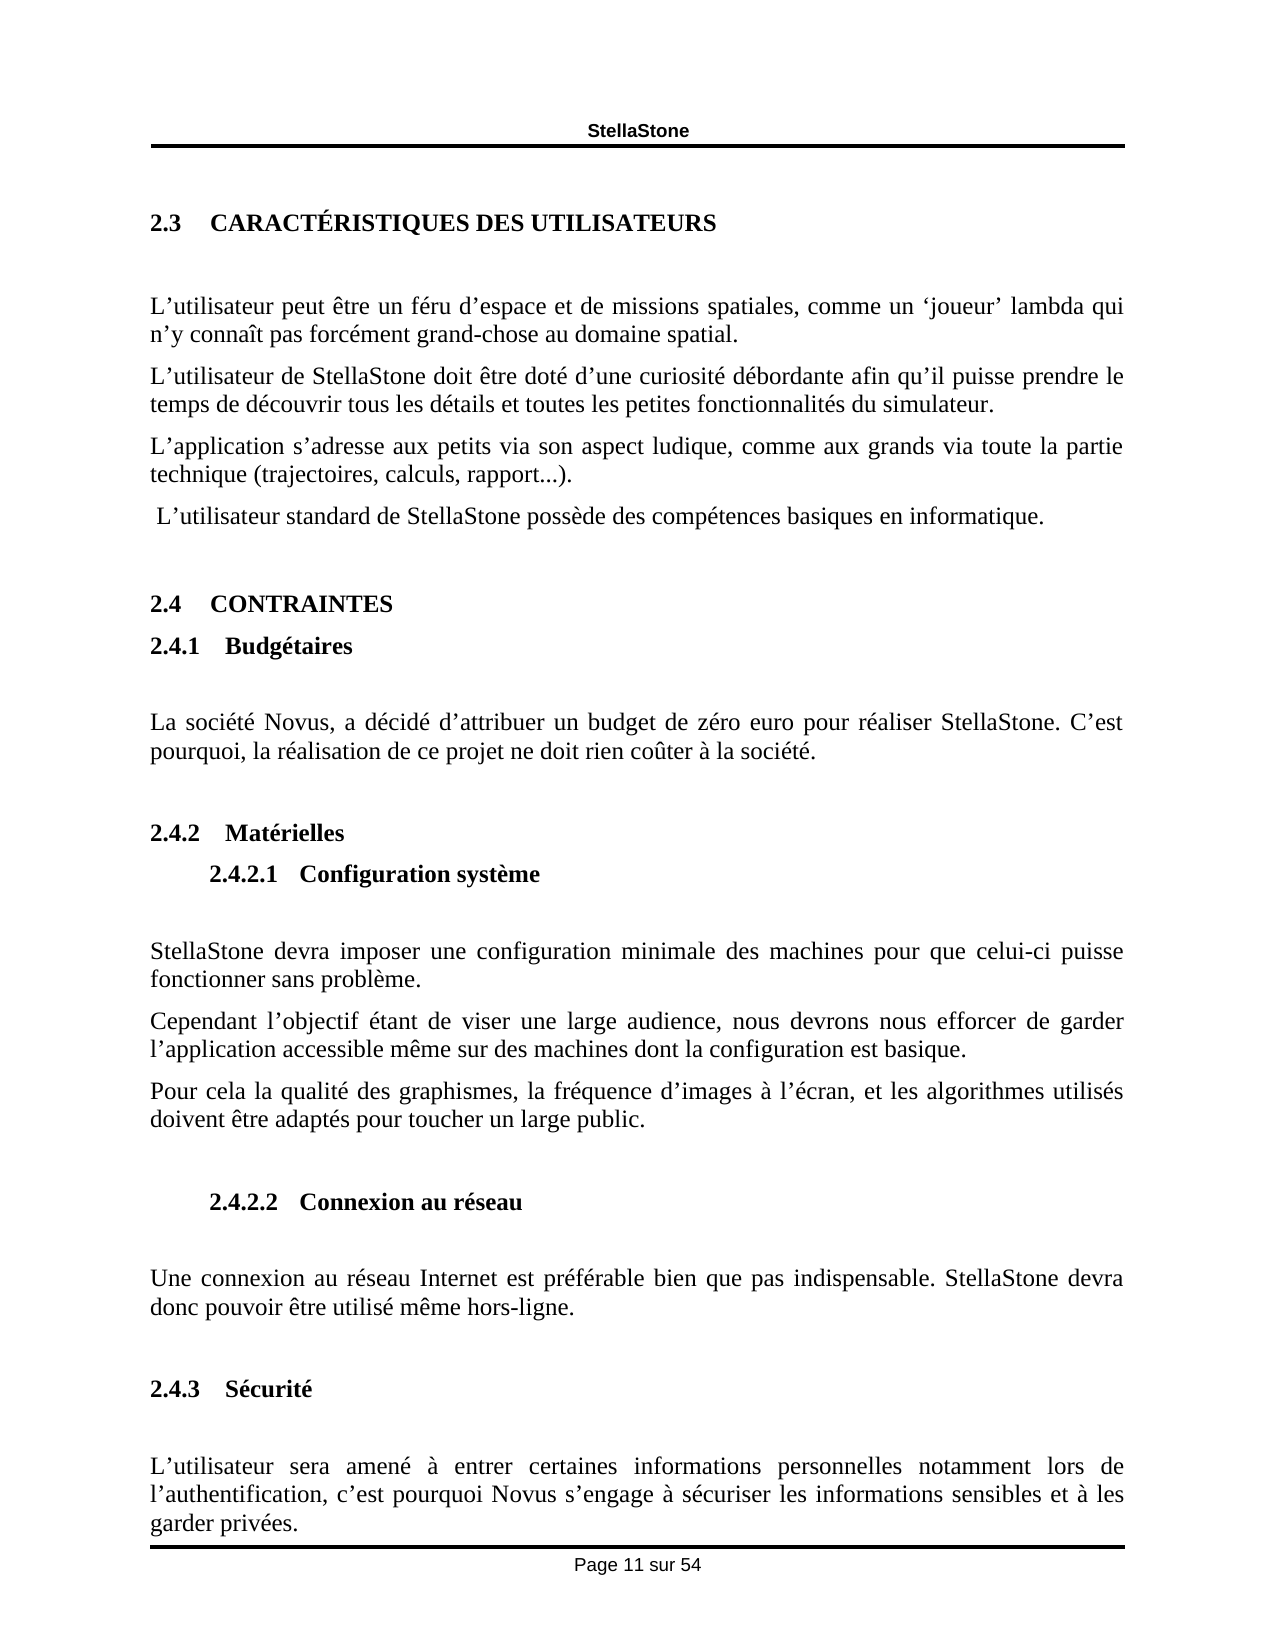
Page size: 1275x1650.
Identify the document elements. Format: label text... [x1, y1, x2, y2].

text L’utilisateur de StellaStone doit être doté d’une curiosité débordante afin qu’il puisse prendre le temps de découvrir tous les détails et toutes les petites fonctionnalités du simulateur. [150, 361, 1125, 418]
subtitle Contraintes [150, 589, 1125, 618]
text Pour cela la qualité des graphismes, la fréquence d’images à l’écran, et les algorithmes utilisés doivent être adaptés pour toucher un large public. [150, 1076, 1125, 1133]
subtitle Connexion au réseau [209, 1187, 1125, 1216]
subtitle Matérielles [150, 818, 1125, 847]
text Cependant l’objectif étant de viser une large audience, nous devrons nous efforcer de garder l’application accessible même sur des machines dont la configuration est basique. [150, 1006, 1125, 1063]
subtitle Sécurité [150, 1374, 1125, 1403]
text L’application s’adresse aux petits via son aspect ludique, comme aux grands via toute la partie technique (trajectoires, calculs, rapport...). [150, 431, 1125, 488]
text StellaStone devra imposer une configuration minimale des machines pour que celui-ci puisse fonctionner sans problème. [150, 936, 1125, 993]
text Une connexion au réseau Internet est préférable bien que pas indispensable. StellaStone devra donc pouvoir être utilisé même hors-ligne. [150, 1263, 1125, 1321]
subtitle Configuration système [209, 859, 1125, 888]
text L’utilisateur peut être un féru d’espace et de missions spatiales, comme un ‘joueur’ lambda qui n’y connaît pas forcément grand-chose au domaine spatial. [150, 291, 1125, 348]
text La société Novus, a décidé d’attribuer un budget de zéro euro pour réaliser StellaStone. C’est pourquoi, la réalisation de ce projet ne doit rien coûter à la société. [150, 707, 1125, 764]
subtitle Caractéristiques des utilisateurs [150, 208, 1125, 237]
text L’utilisateur sera amené à entrer certaines informations personnelles notamment lors de l’authentification, c’est pourquoi Novus s’engage à sécuriser les informations sensibles et à les garder privées. [150, 1451, 1125, 1537]
text L’utilisateur standard de StellaStone possède des compétences basiques en informatique. [150, 501, 1125, 529]
subtitle Budgétaires [150, 631, 1125, 659]
